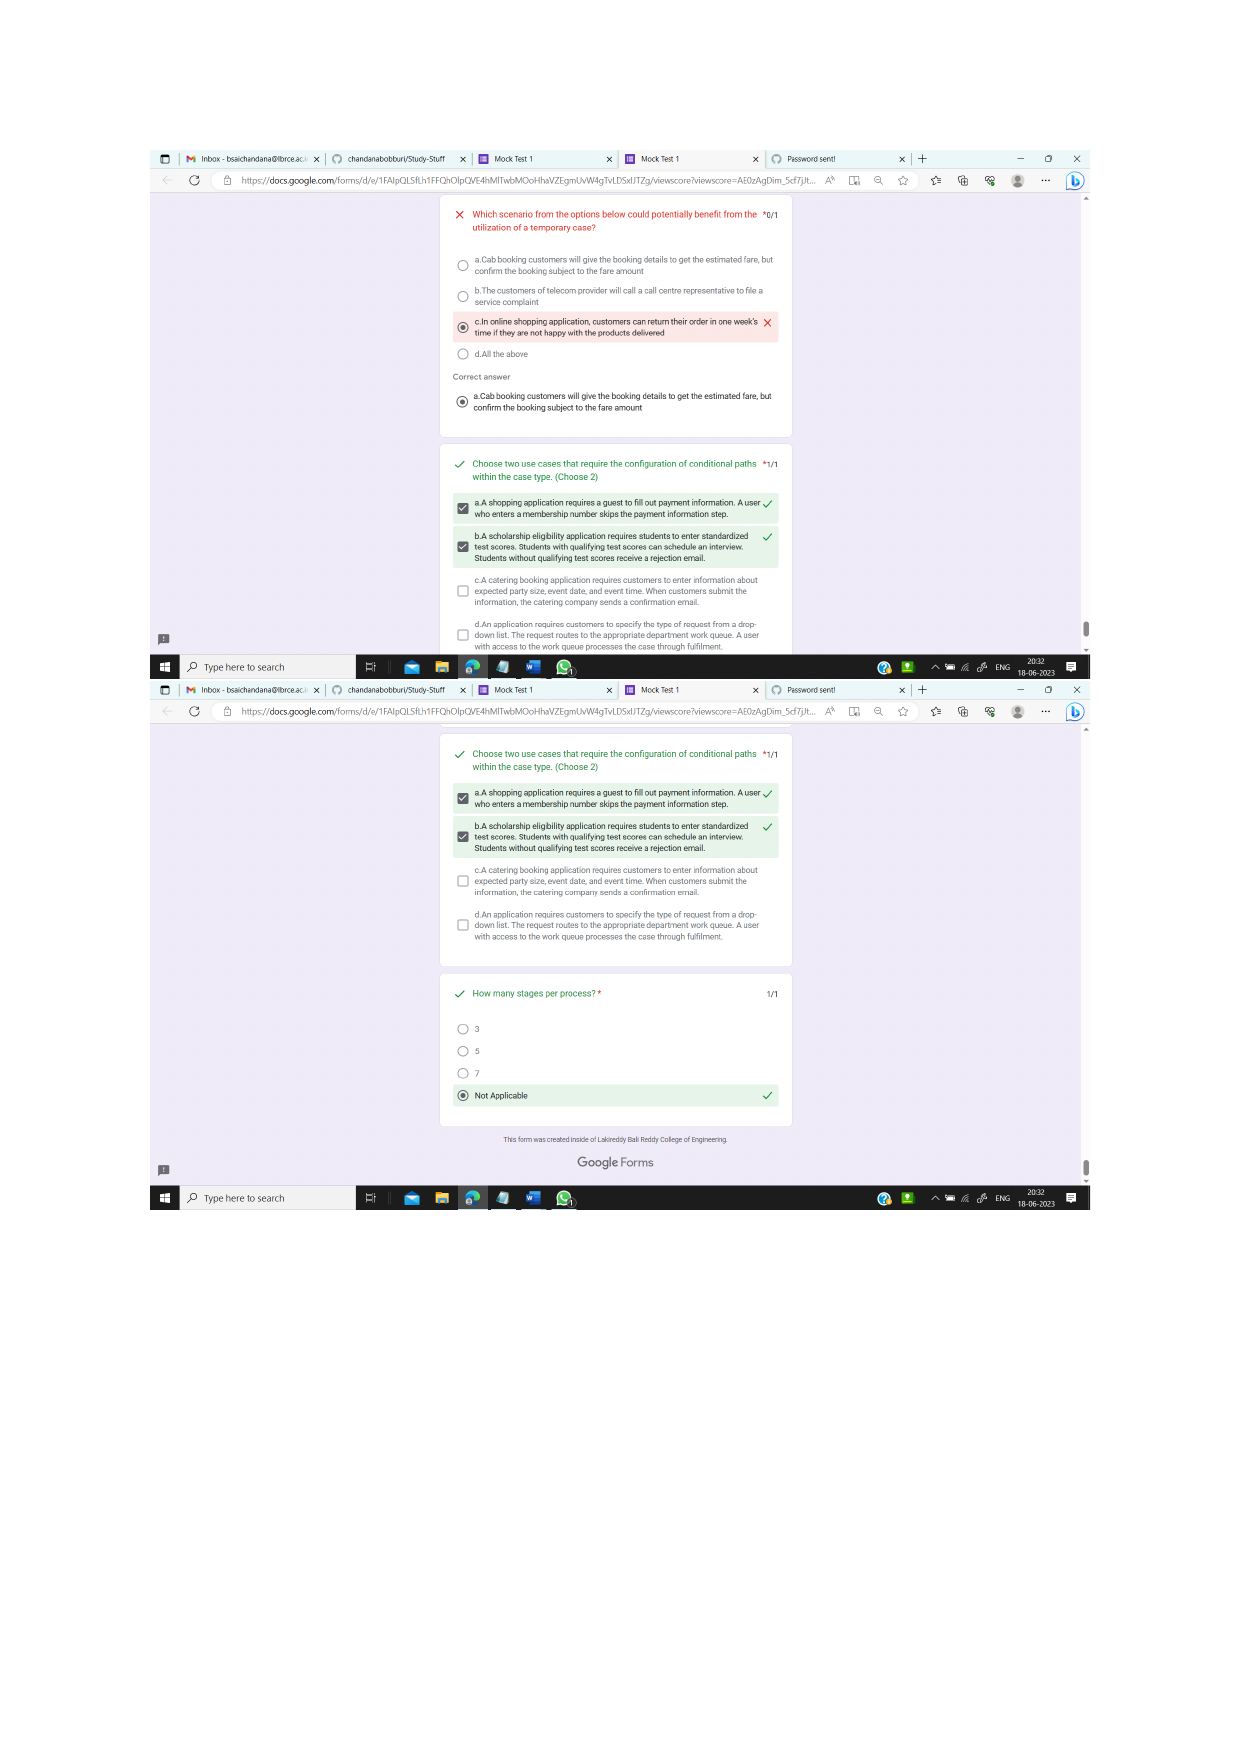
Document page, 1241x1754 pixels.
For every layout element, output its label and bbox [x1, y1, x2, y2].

picture [150, 150, 1091, 679]
picture [150, 681, 1091, 1210]
